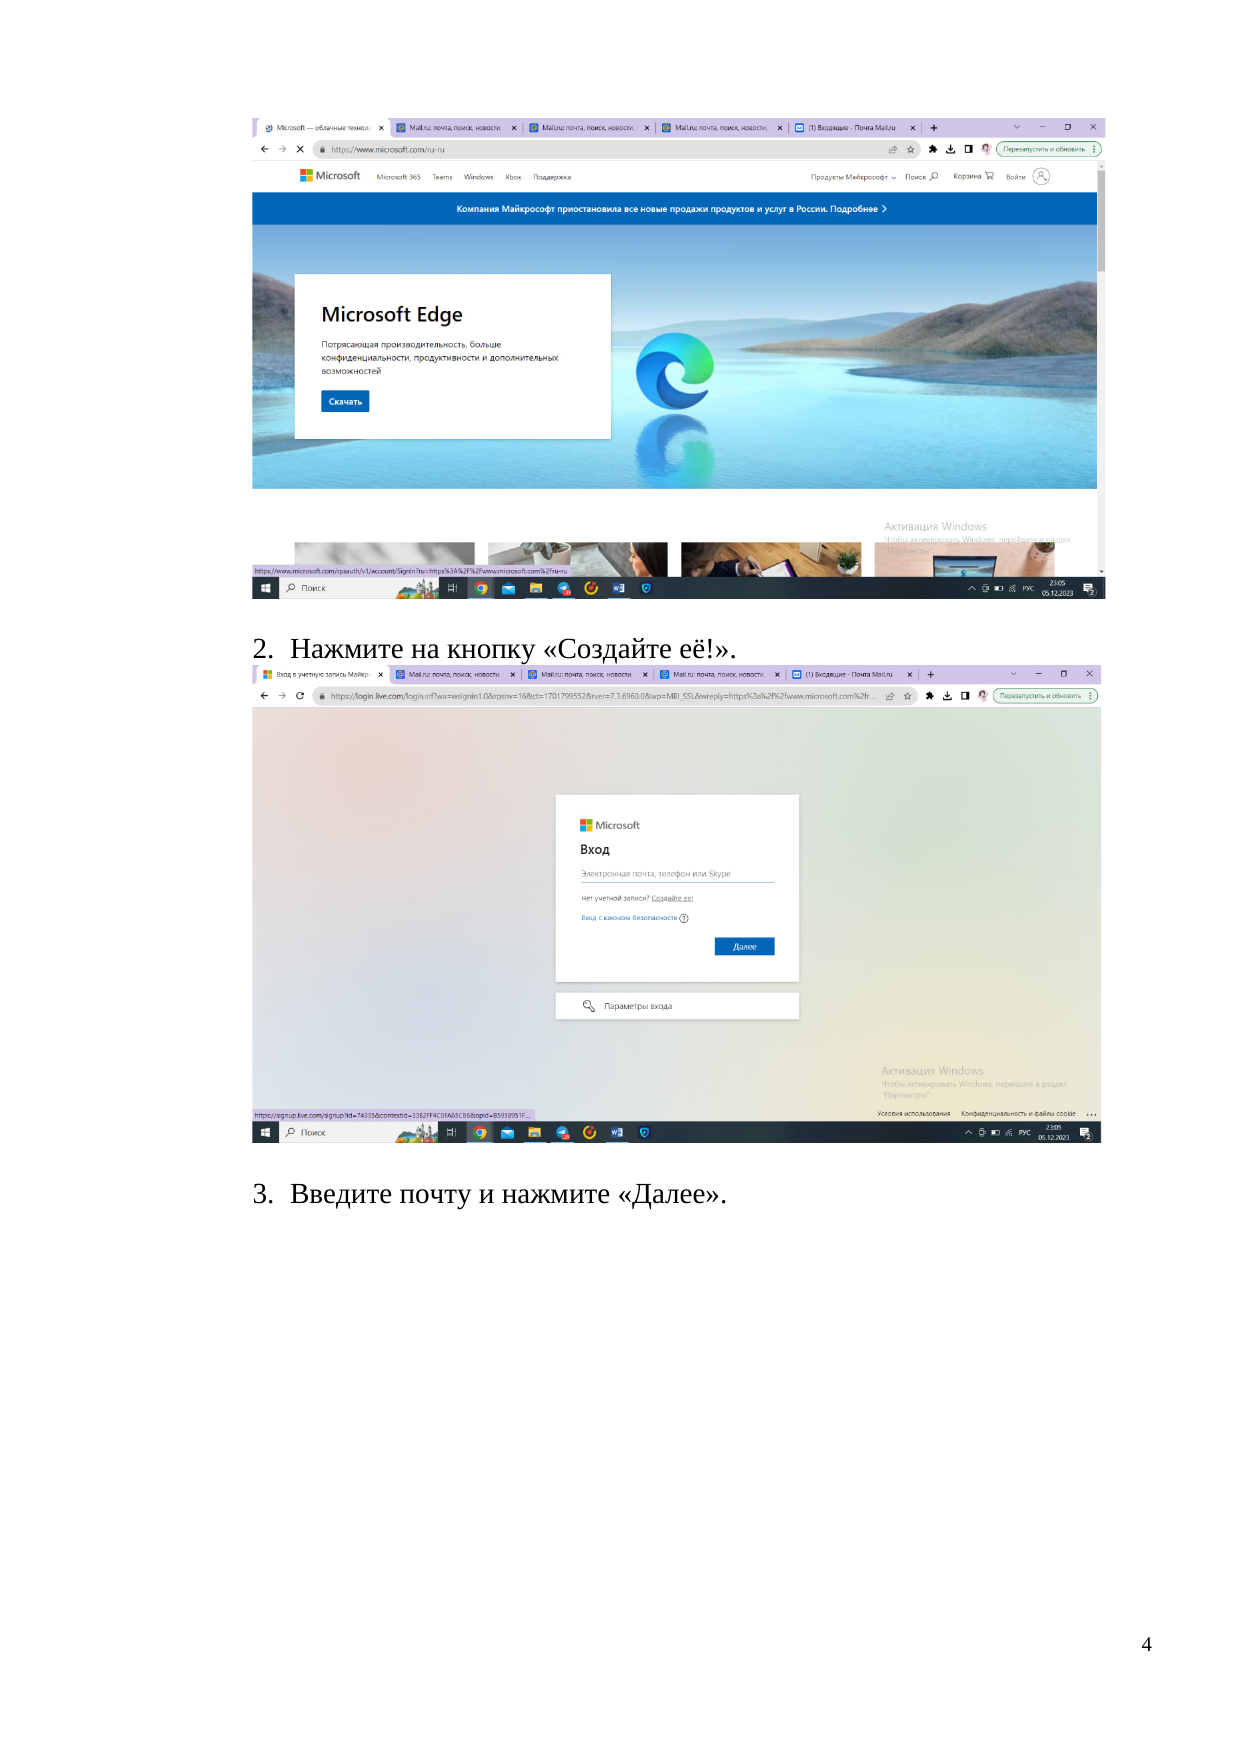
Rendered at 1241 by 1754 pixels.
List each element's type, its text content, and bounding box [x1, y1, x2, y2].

list Введите почту и нажмите «Далее». [252, 1176, 1152, 1210]
picture [252, 118, 1106, 599]
list Нажмите на кнопку «Создайте её!». [252, 632, 1152, 665]
picture [252, 665, 1102, 1143]
